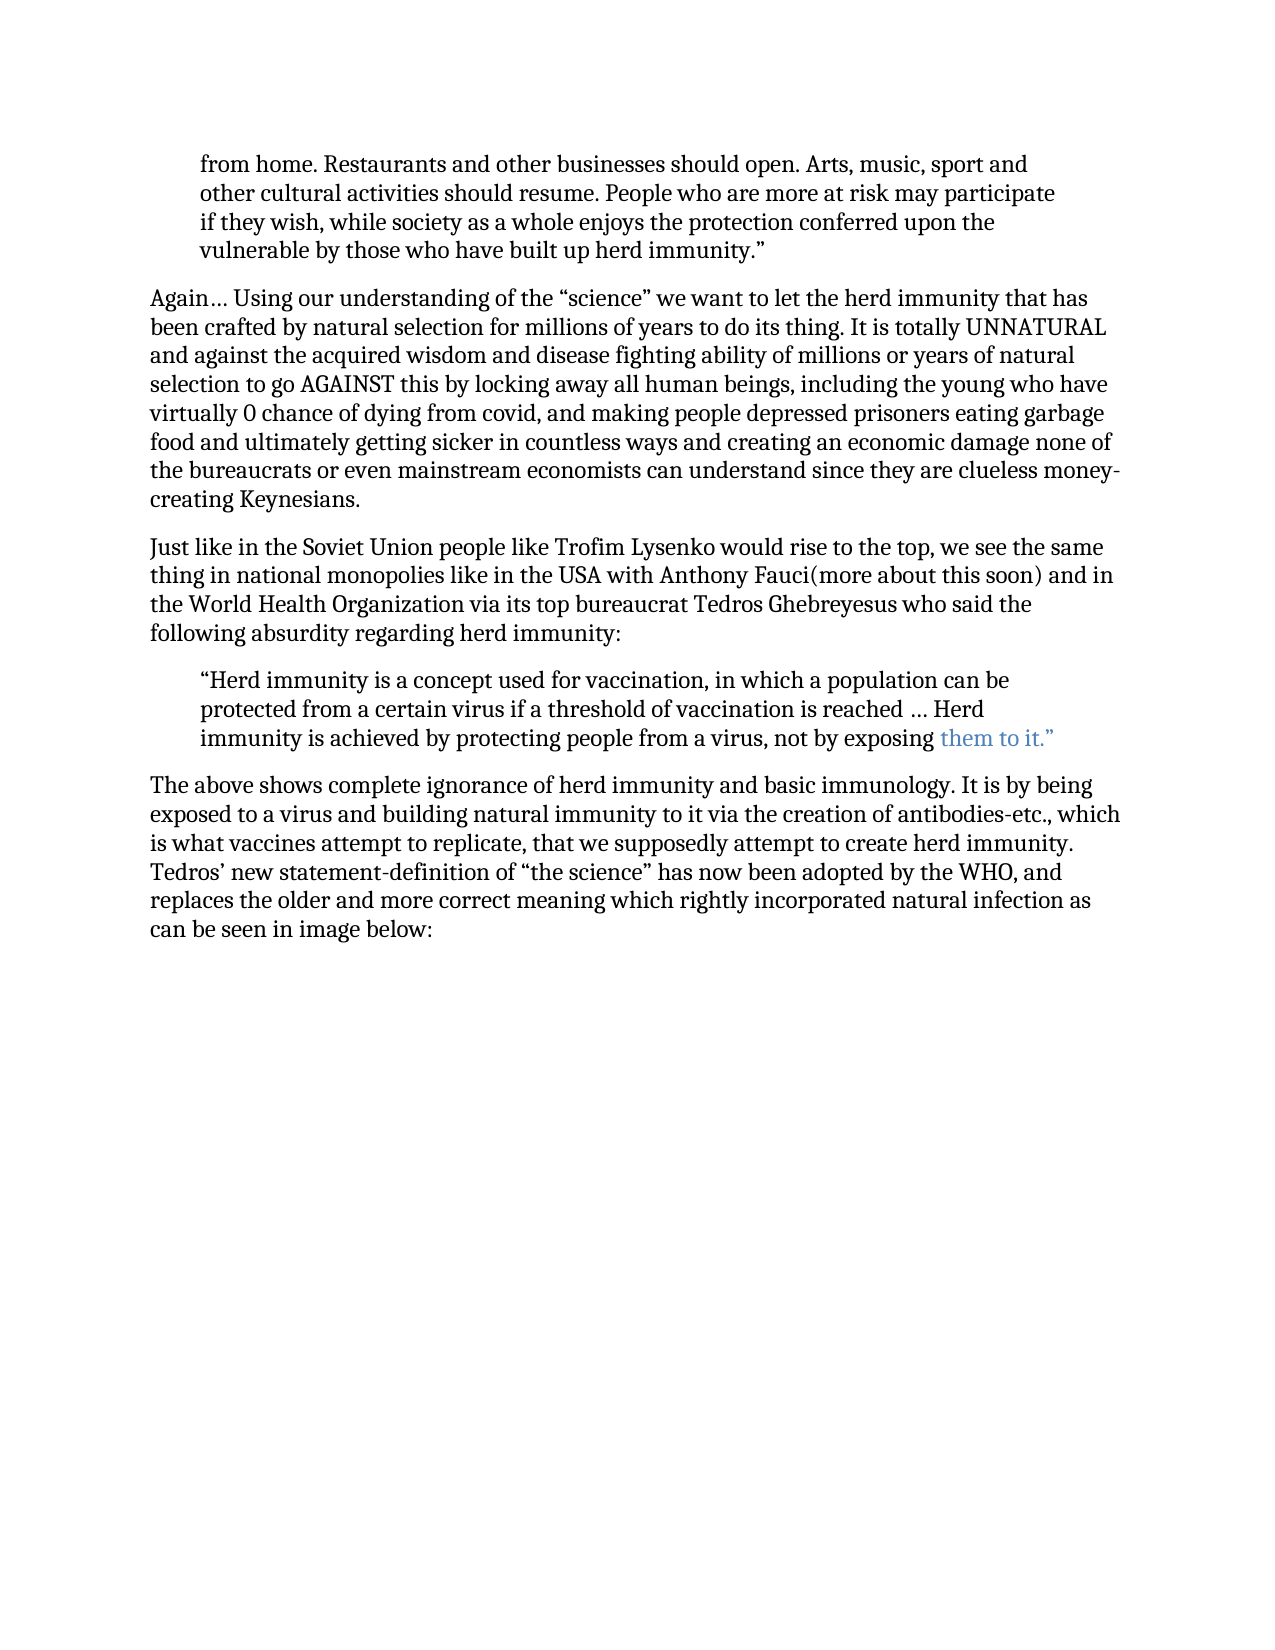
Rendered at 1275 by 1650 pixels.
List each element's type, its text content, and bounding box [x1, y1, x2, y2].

text The above shows complete ignorance of herd immunity and basic immunology. It is by being exposed to a virus and building natural immunity to it via the creation of antibodies-etc., which is what vaccines attempt to replicate, that we supposedly attempt to create herd immunity. Tedros’ new statement-definition of “the science” has now been adopted by the WHO, and replaces the older and more correct meaning which rightly incorporated natural infection as can be seen in image below: [150, 771, 1125, 944]
text Just like in the Soviet Union people like Trofim Lysenko would rise to the top, we see the same thing in national monopolies like in the USA with Anthony Fauci(more about this soon) and in the World Health Organization via its top bureaucrat Tedros Ghebreyesus who said the following absurdity regarding herd immunity: [150, 532, 1125, 647]
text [200, 150, 1075, 265]
text Again… Using our understanding of the “science” we want to let the herd immunity that has been crafted by natural selection for millions of years to do its thing. It is totally UNNATURAL and against the acquired wisdom and disease fighting ability of millions or years of natural selection to go AGAINST this by locking away all human beings, including the young who have virtually 0 chance of dying from covid, and making people depressed prisoners eating garbage food and ultimately getting sicker in countless ways and creating an economic damage none of the bureaucrats or even mainstream economists can understand since they are clueless money-creating Keynesians. [150, 284, 1125, 514]
text “Herd immunity is a concept used for vaccination, in which a population can be protected from a certain virus if a threshold of vaccination is reached … Herd immunity is achieved by protecting people from a virus, not by exposing them to it.” [200, 666, 1075, 752]
